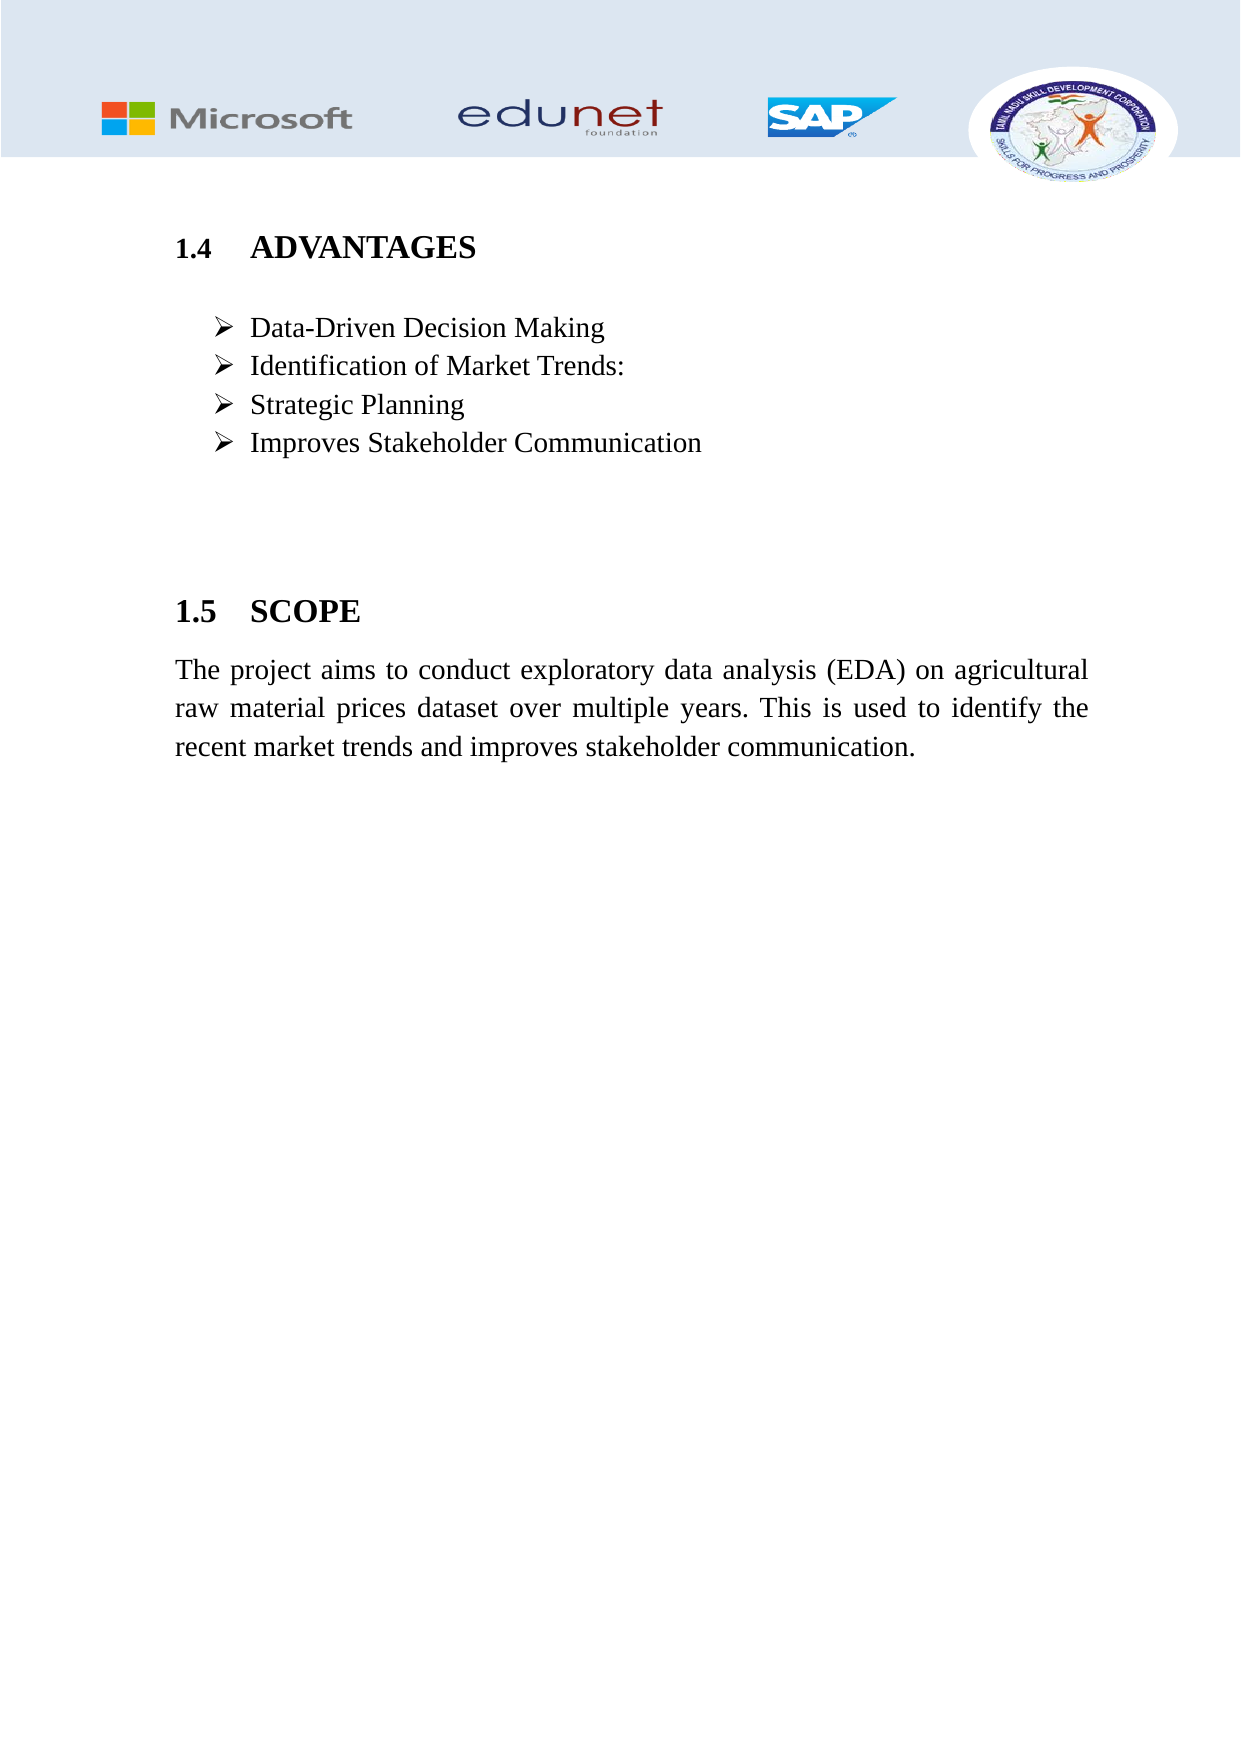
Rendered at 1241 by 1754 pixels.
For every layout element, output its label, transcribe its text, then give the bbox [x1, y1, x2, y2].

list Data-Driven Decision Making [212, 310, 1090, 343]
list SCOPE [175, 591, 1090, 630]
picture [95, 98, 359, 138]
list ADVANTAGES [175, 227, 1090, 265]
list Strategic Planning [212, 387, 1090, 421]
picture [986, 77, 1160, 183]
list Improves Stakeholder Communication [212, 426, 1090, 459]
list Identification of Market Trends: [212, 348, 1090, 382]
text The project aims to conduct exploratory data analysis (EDA) on agricultural raw material prices dataset over multiple years. This is used to identify the recent market trends and improves stakeholder communication. [175, 652, 1090, 763]
picture [449, 94, 672, 140]
picture [765, 96, 899, 138]
